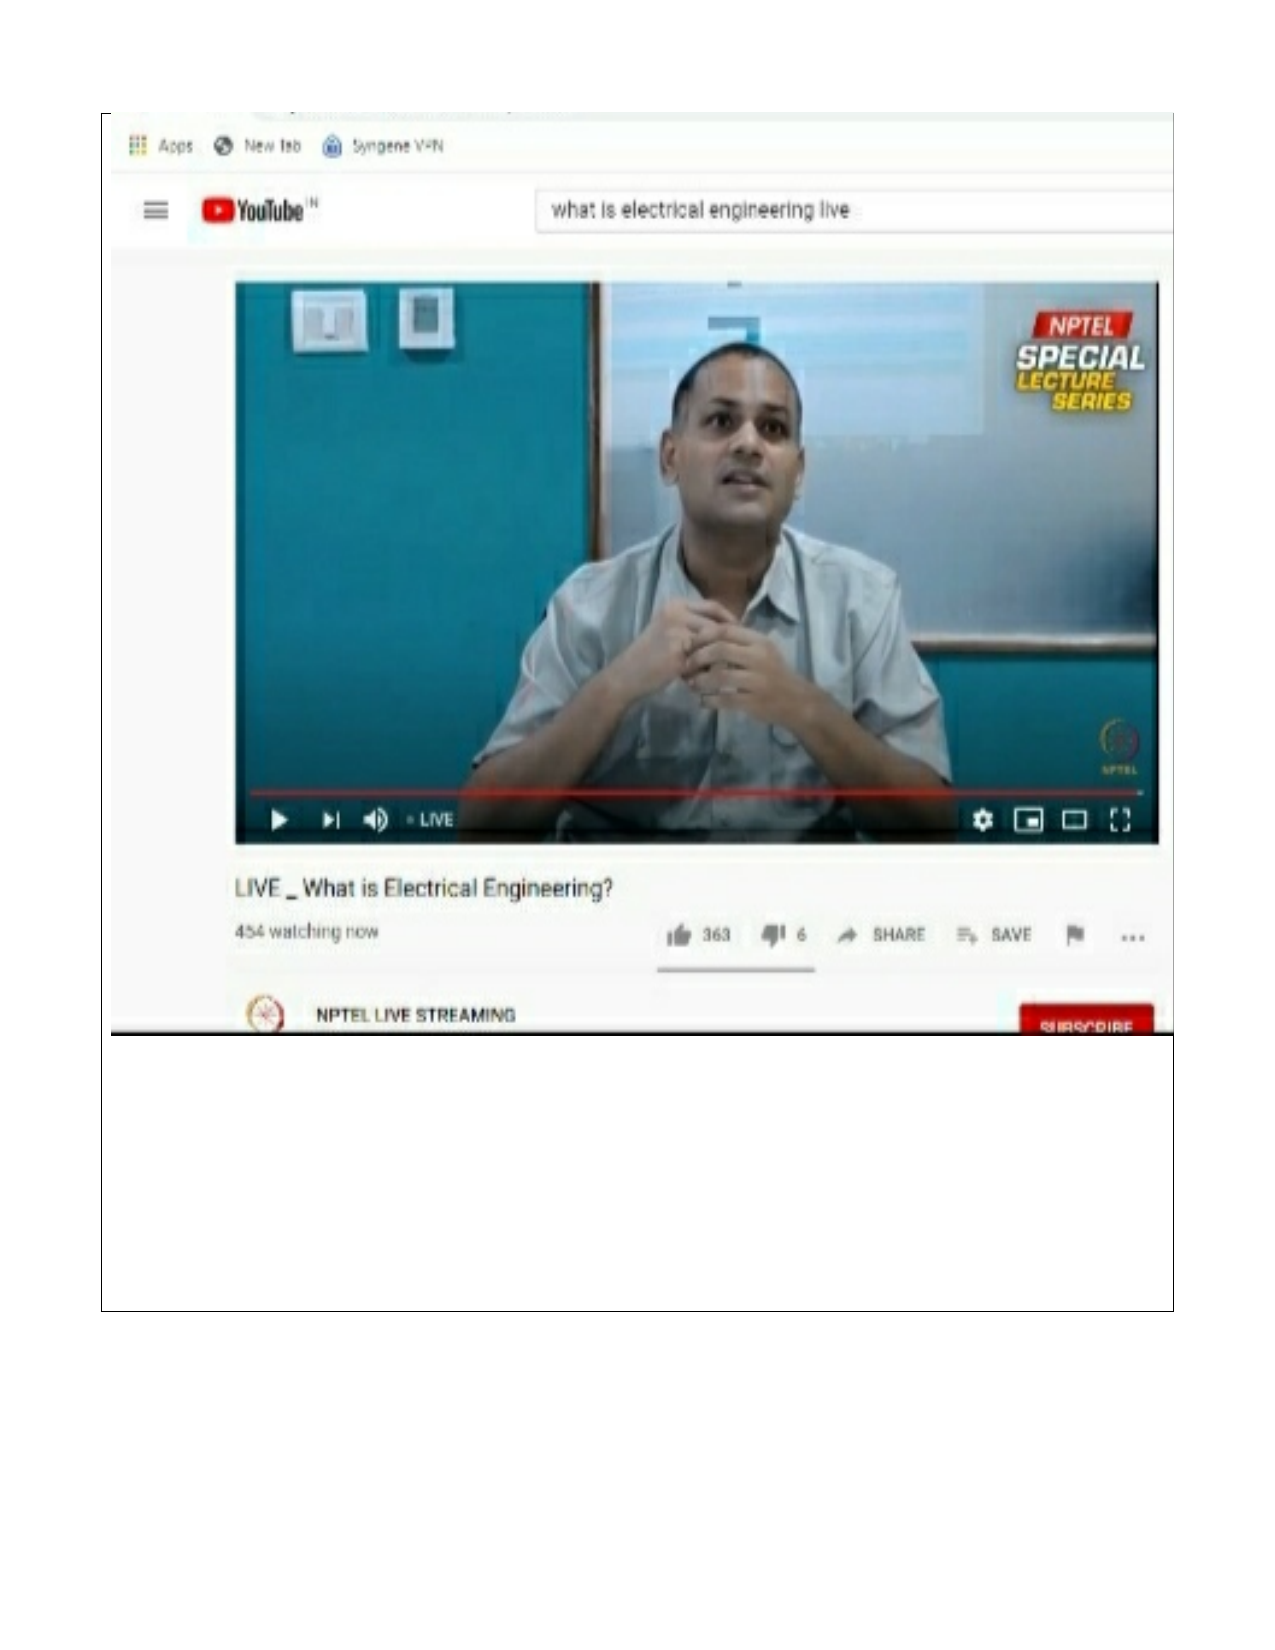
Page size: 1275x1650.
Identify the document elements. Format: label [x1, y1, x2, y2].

table_cell [102, 114, 1173, 1311]
picture [111, 112, 1174, 1036]
